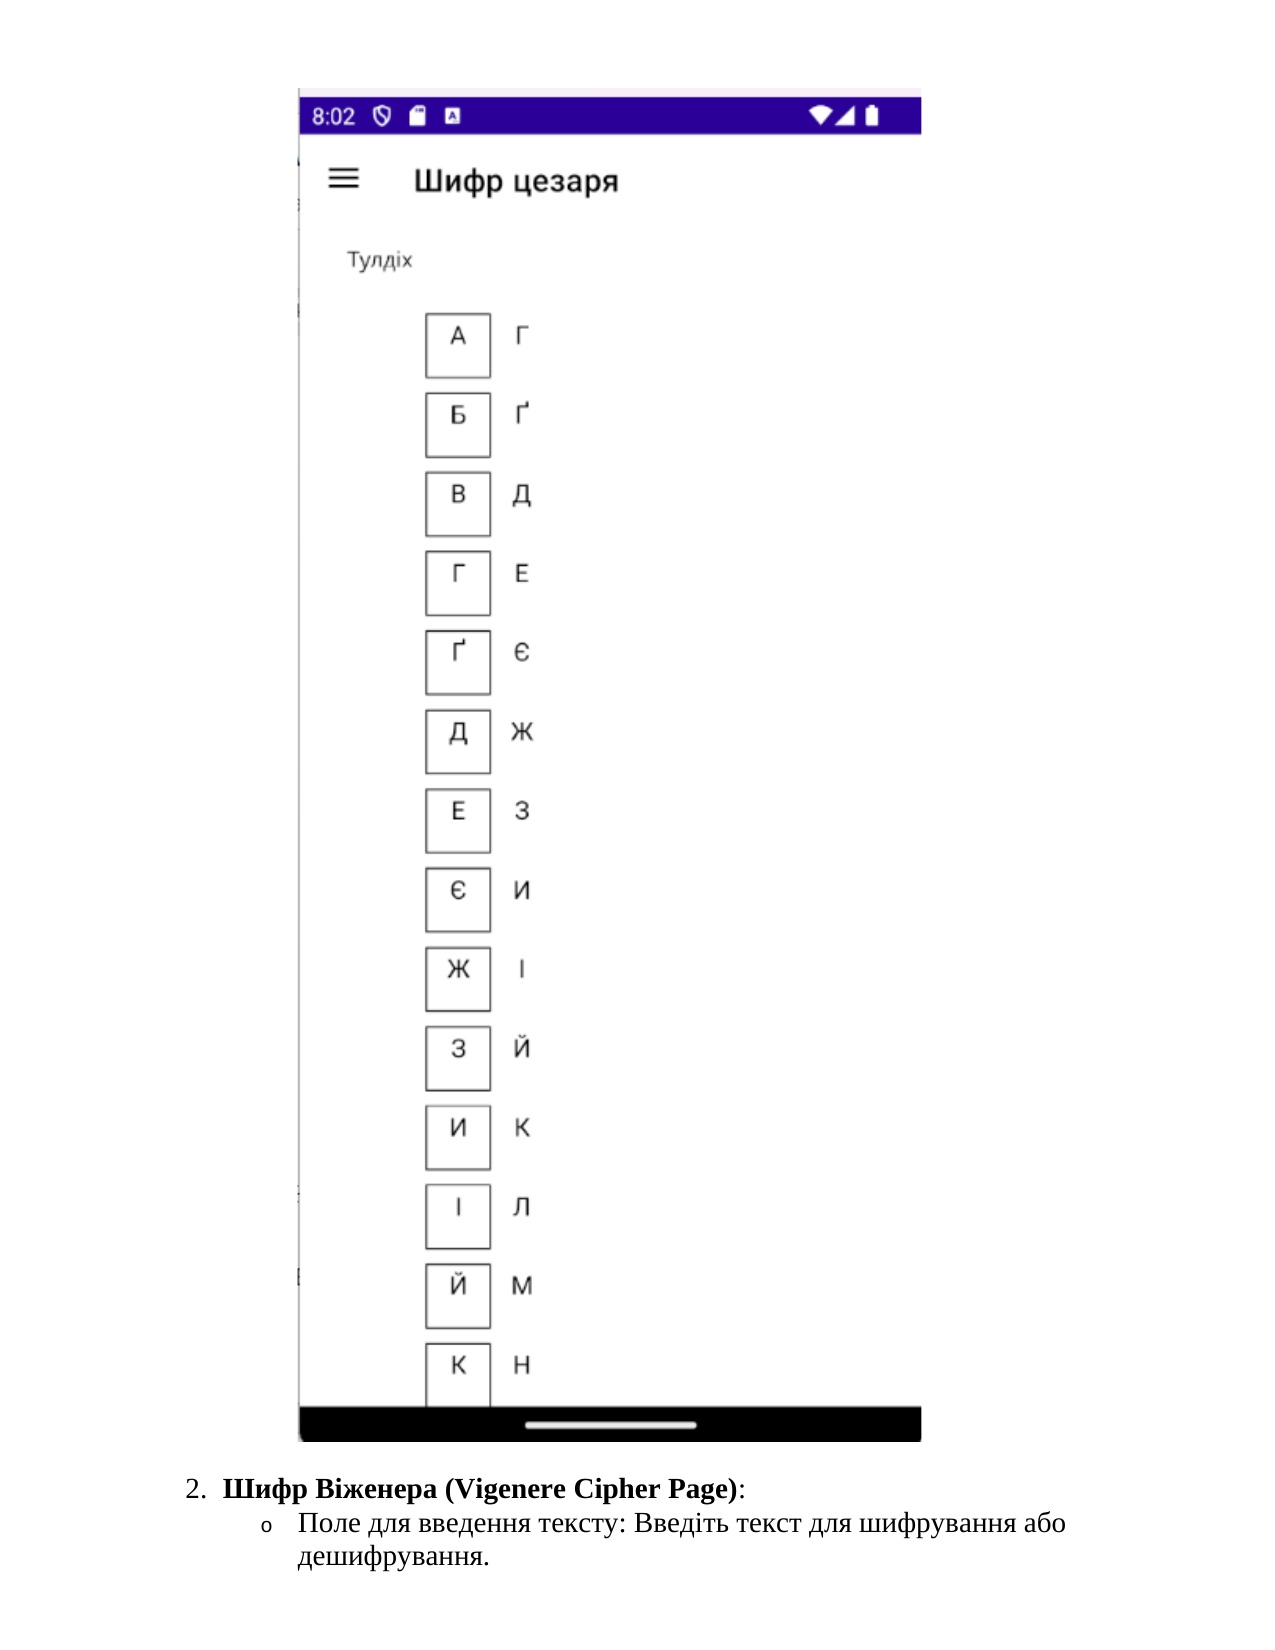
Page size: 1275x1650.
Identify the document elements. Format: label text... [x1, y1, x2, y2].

picture [297, 88, 922, 1442]
list Шифр Віженера (Vigenere Cipher Page): [185, 1471, 1216, 1505]
list Поле для введення тексту: Введіть текст для шифрування або дешифрування. [260, 1534, 1216, 1601]
